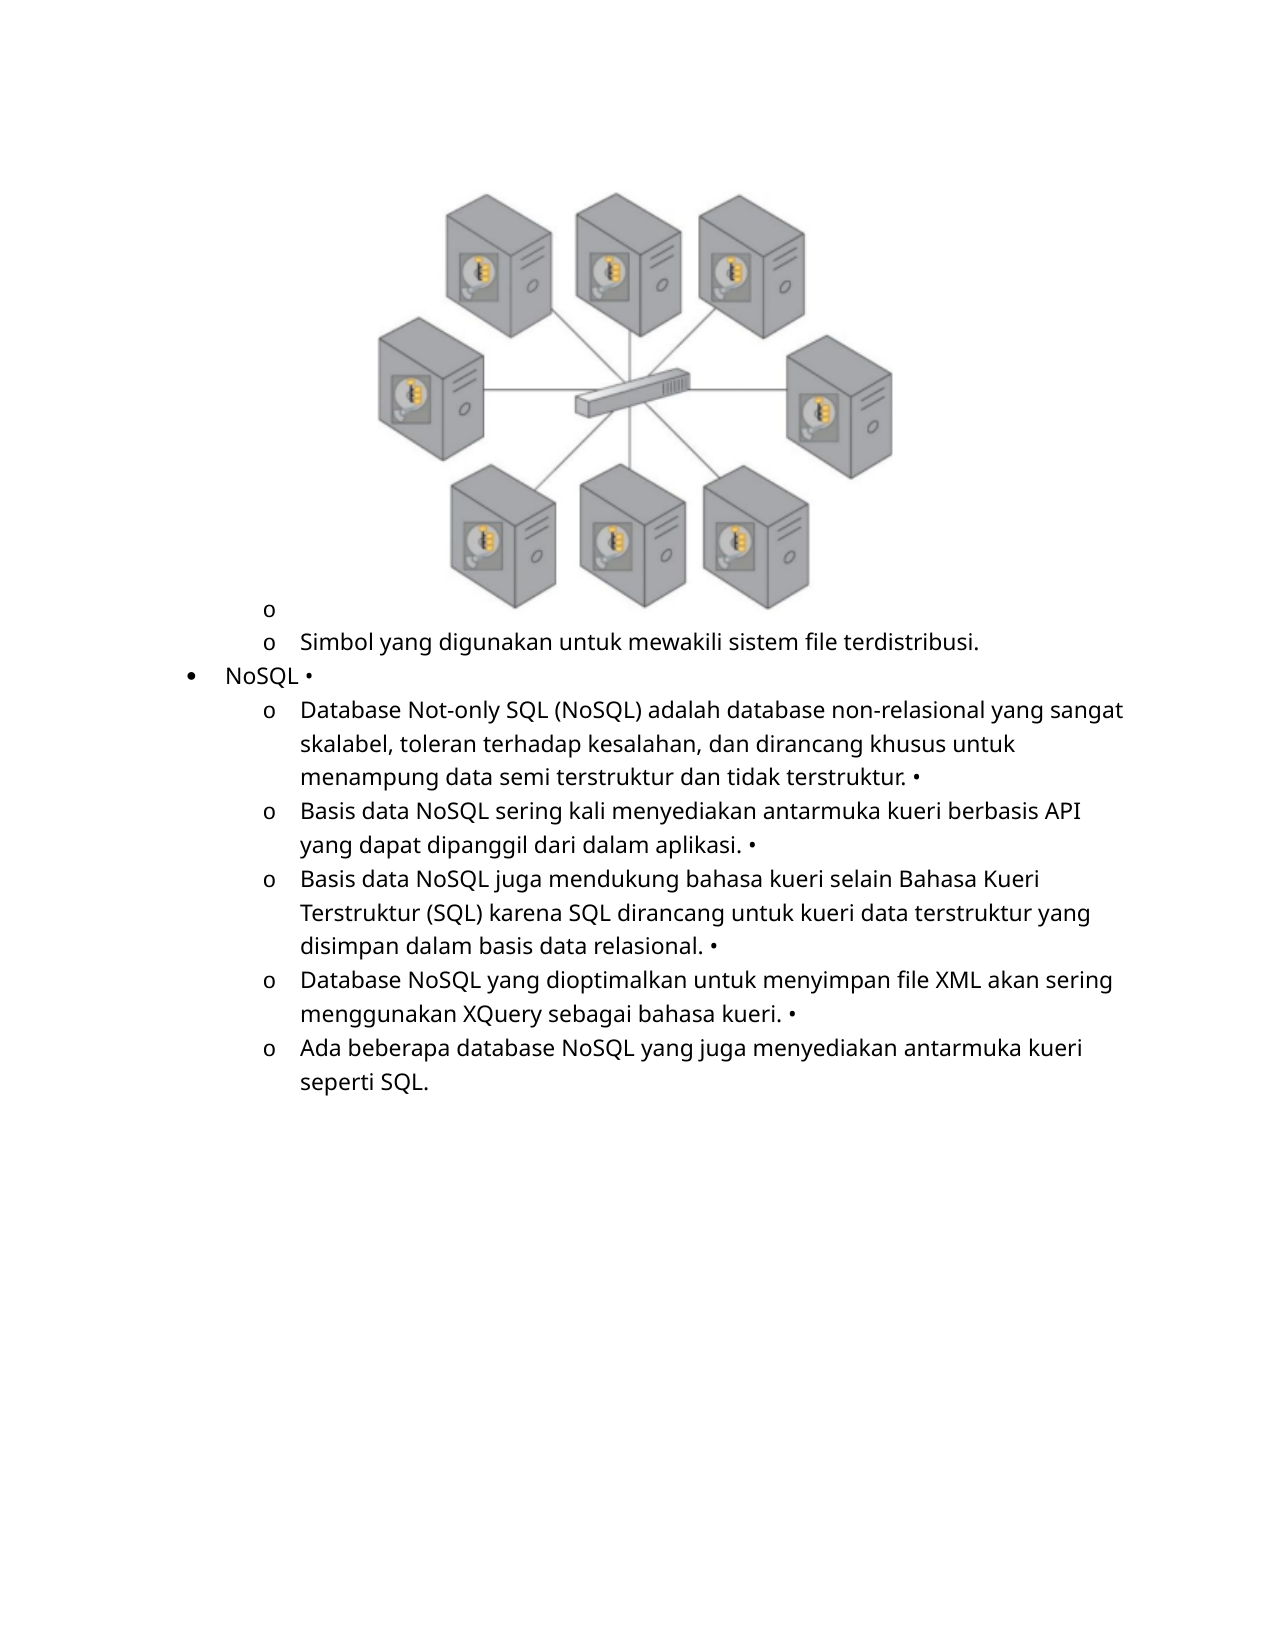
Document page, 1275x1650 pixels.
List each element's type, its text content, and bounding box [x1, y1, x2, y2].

list Basis data NoSQL sering kali menyediakan antarmuka kueri berbasis API yang dapat dipanggil dari dalam aplikasi. • [262, 795, 1125, 860]
list Ada beberapa database NoSQL yang juga menyediakan antarmuka kueri seperti SQL. [262, 1032, 1125, 1097]
list Simbol yang digunakan untuk mewakili sistem file terdistribusi. [262, 626, 1125, 657]
list Database NoSQL yang dioptimalkan untuk menyimpan file XML akan sering menggunakan XQuery sebagai bahasa kueri. • [262, 964, 1125, 1029]
list Basis data NoSQL juga mendukung bahasa kueri selain Bahasa Kueri Terstruktur (SQL) karena SQL dirancang untuk kueri data terstruktur yang disimpan dalam basis data relasional. • [262, 863, 1125, 962]
picture [300, 150, 1085, 618]
list Database Not-only SQL (NoSQL) adalah database non-relasional yang sangat skalabel, toleran terhadap kesalahan, dan dirancang khusus untuk menampung data semi terstruktur dan tidak terstruktur. • [262, 694, 1125, 793]
list NoSQL • [187, 660, 1125, 691]
